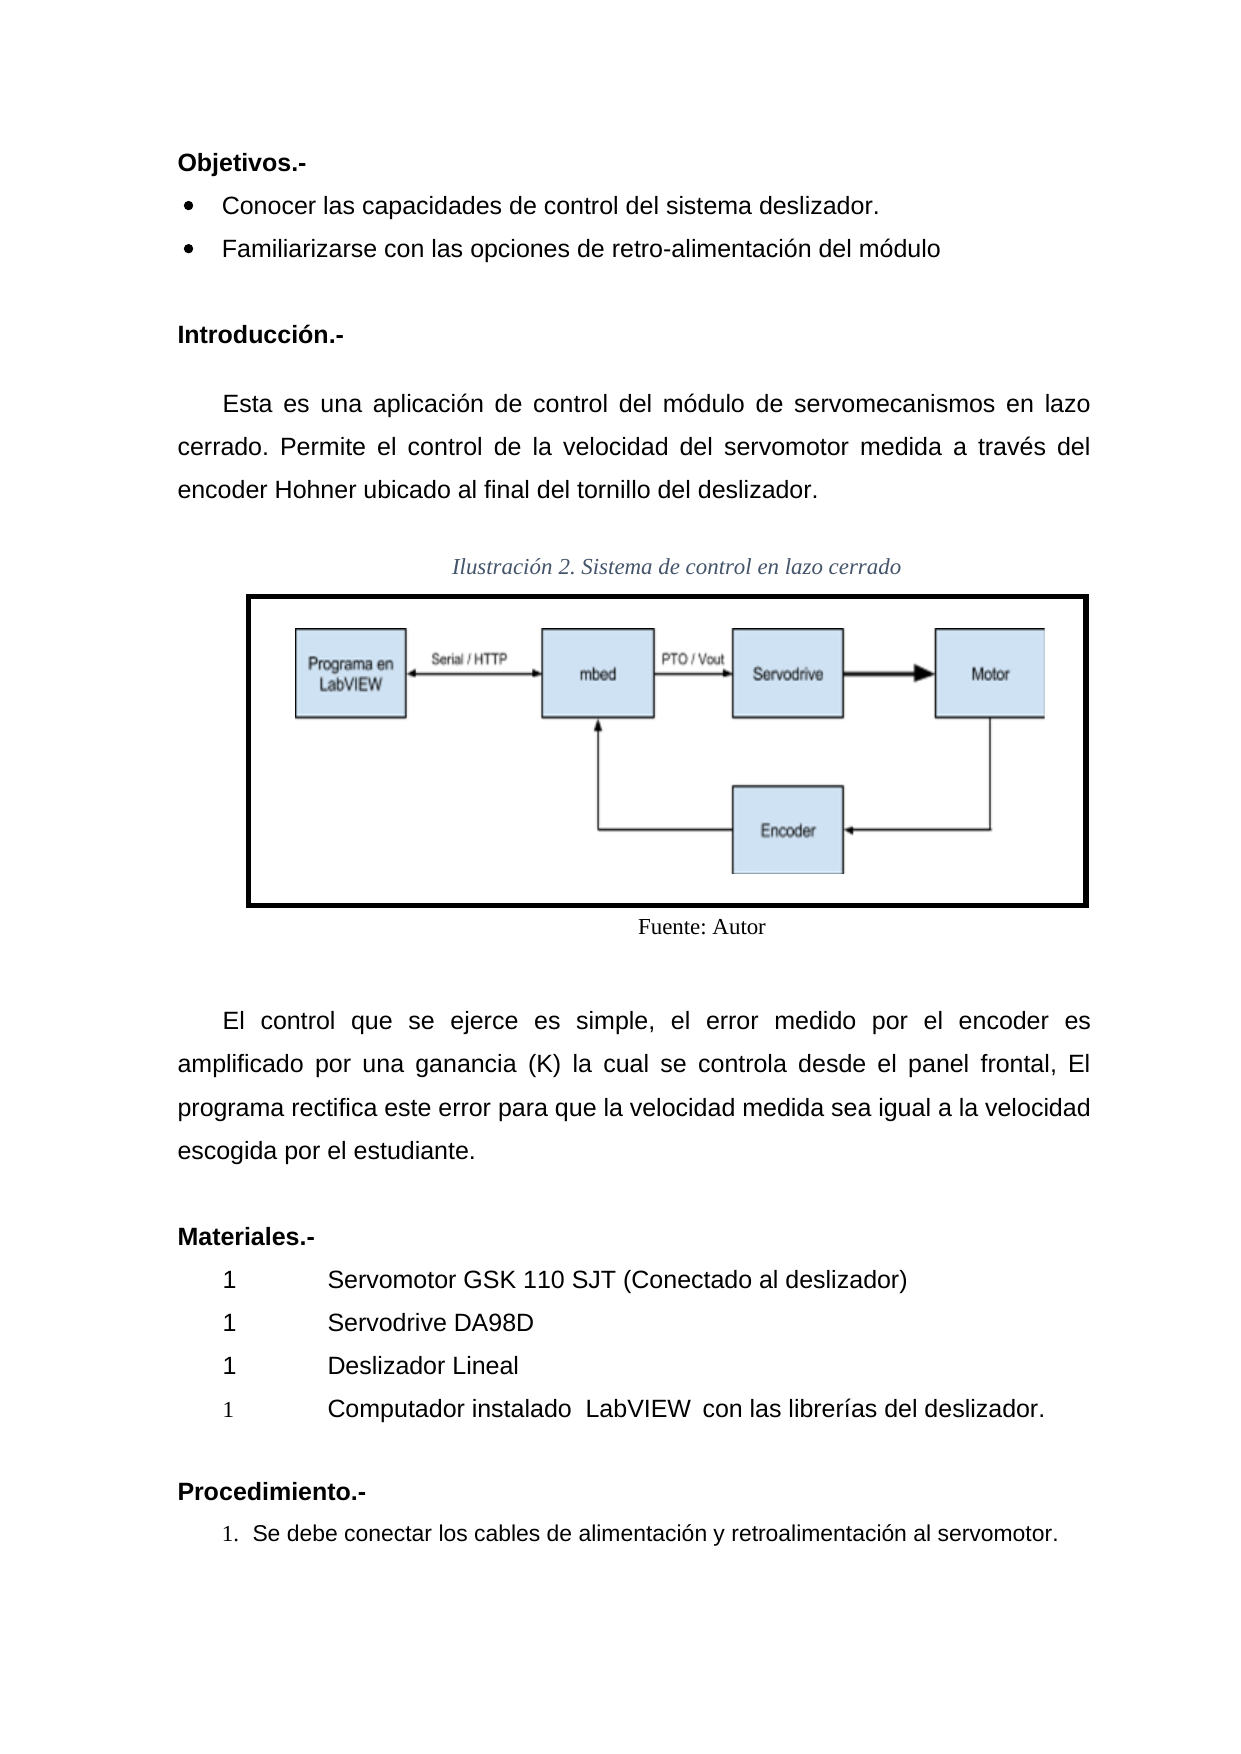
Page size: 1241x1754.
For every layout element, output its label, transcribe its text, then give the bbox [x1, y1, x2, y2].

text 1 Servodrive DA98D [177, 1308, 1092, 1337]
text 1 Servomotor GSK 110 SJT (Conectado al deslizador) [177, 1265, 1092, 1294]
text 1 Deslizador Lineal [177, 1351, 1092, 1380]
text Esta es una aplicación de control del módulo de servomecanismos en lazo cerrado. Permite el control de la velocidad del servomotor medida a través del encoder Hohner ubicado al final del tornillo del deslizador. [177, 388, 1092, 503]
list Familiarizarse con las opciones de retro-alimentación del módulo [184, 234, 1092, 263]
text Objetivos.- [177, 148, 1092, 176]
text El control que se ejerce es simple, el error medido por el encoder es amplificado por una ganancia (K) la cual se controla desde el panel frontal, El programa rectifica este error para que la velocidad medida sea igual a la velocidad escogida por el estudiante. [177, 611, 1092, 1164]
text 1 Computador instalado LabVIEW con las librerías del deslizador. [177, 1394, 1092, 1423]
list Se debe conectar los cables de alimentación y retroalimentación al servomotor. [177, 1520, 1092, 1547]
text Introducción.- [177, 320, 1092, 349]
list Conocer las capacidades de control del sistema deslizador. [184, 191, 1092, 220]
text Materiales.- [177, 1222, 1092, 1251]
text Procedimiento.- [177, 1477, 1092, 1506]
